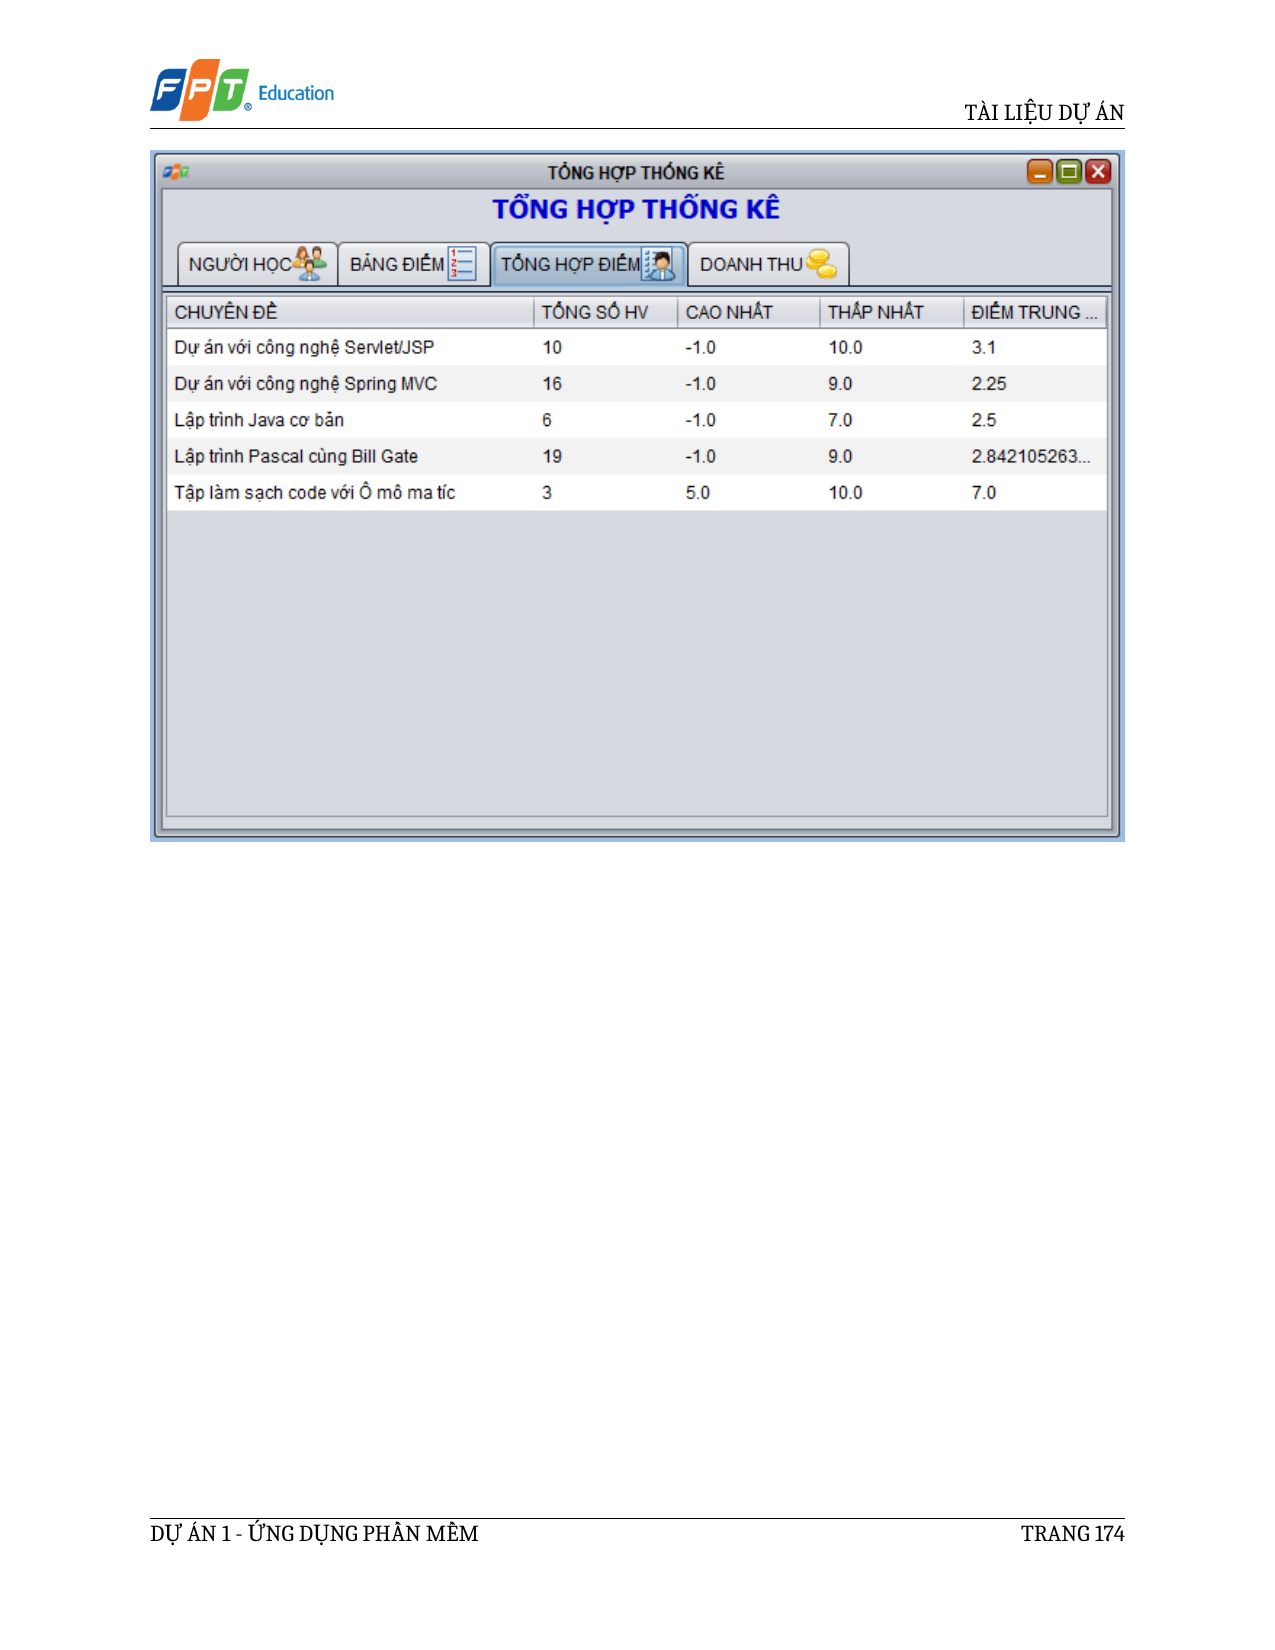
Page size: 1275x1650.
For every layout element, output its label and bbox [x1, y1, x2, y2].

picture [150, 150, 1125, 842]
picture [150, 59, 336, 121]
